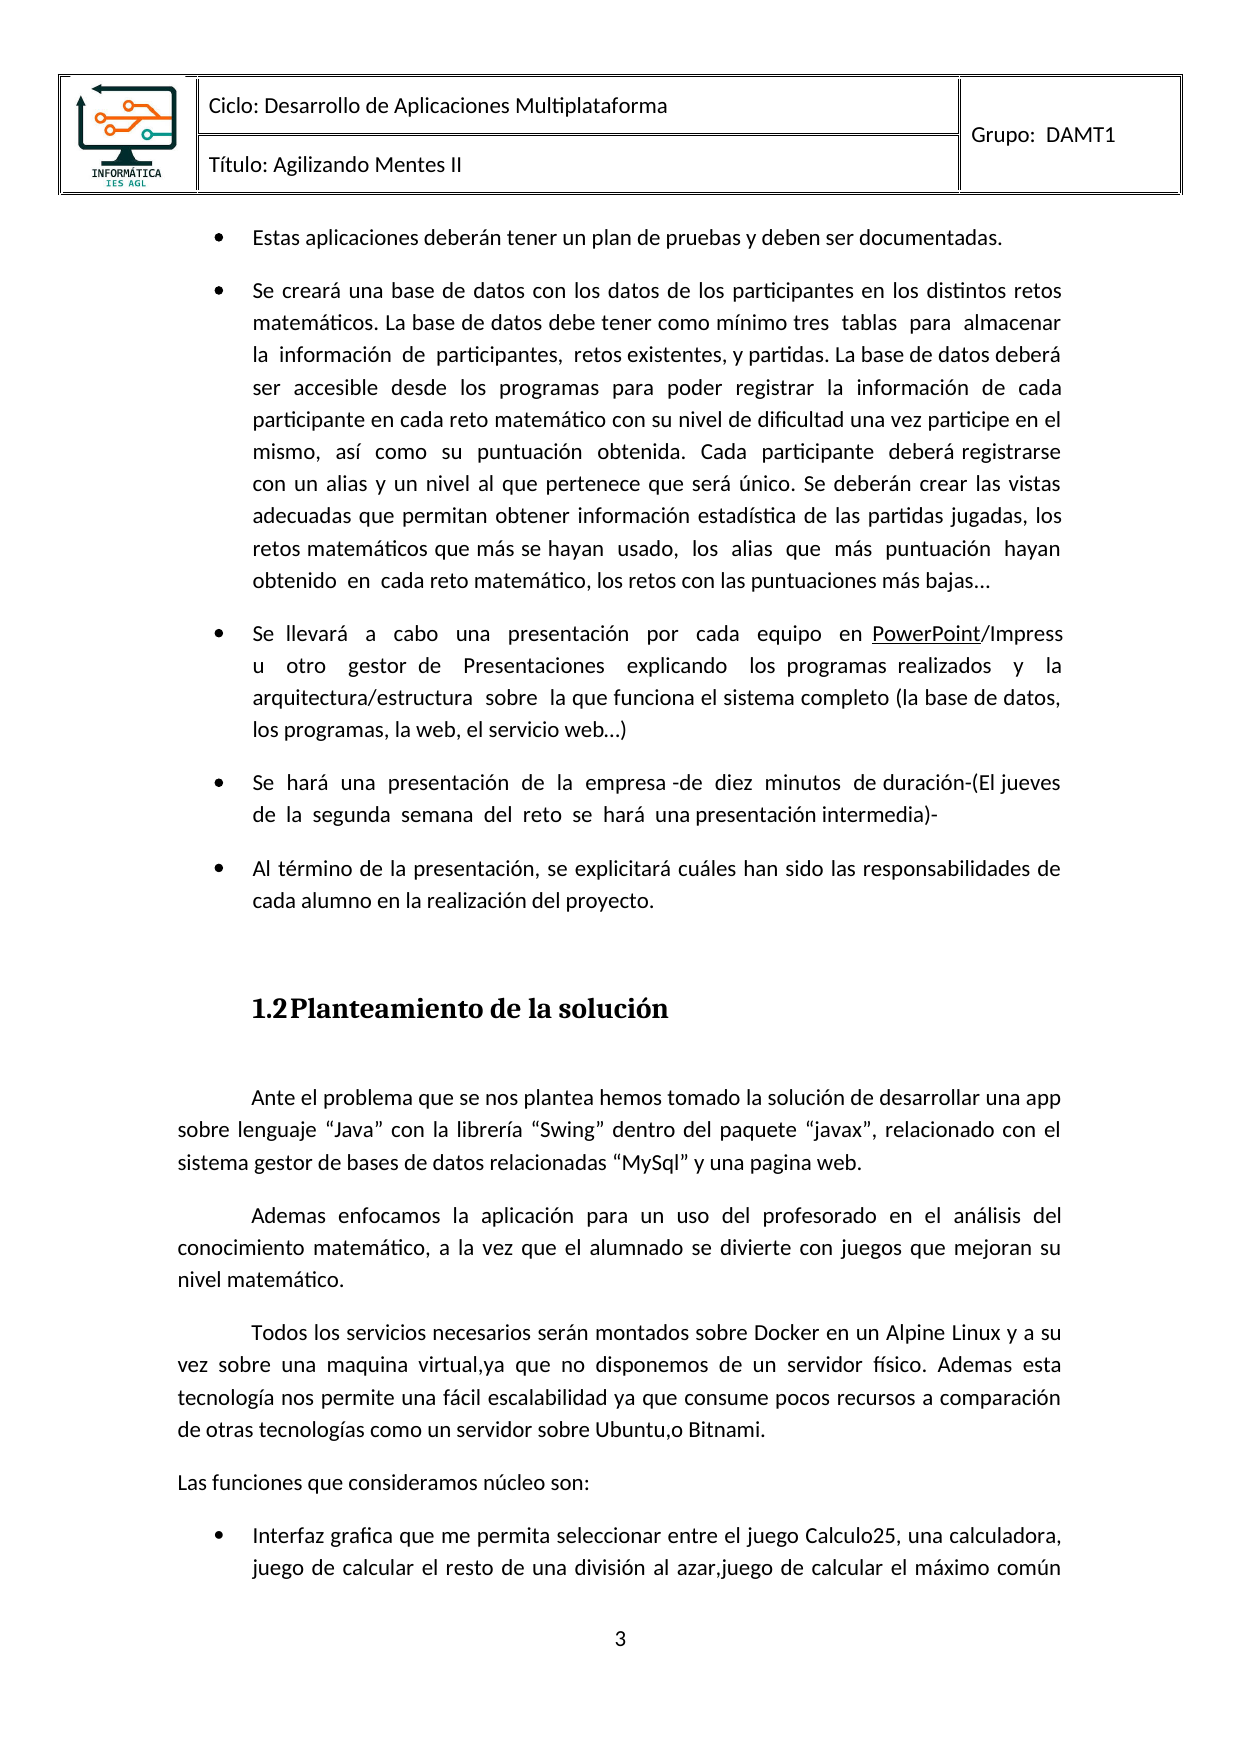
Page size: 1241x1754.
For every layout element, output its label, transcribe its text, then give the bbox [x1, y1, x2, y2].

text Ante el problema que se nos plantea hemos tomado la solución de desarrollar una app sobre lenguaje “Java” con la librería “Swing” dentro del paquete “javax”, relacionado con el sistema gestor de bases de datos relacionadas “MySql” y una pagina web. [177, 1083, 1063, 1176]
text Las funciones que consideramos núcleo son: [177, 1468, 1063, 1496]
list Se hará una presentación de la empresa -de diez minutos de duración-(El jueves de la segunda semana del reto se hará una presentación intermedia)- [215, 768, 1063, 829]
subtitle Planteamiento de la solución [252, 992, 1063, 1025]
list Se llevará a cabo una presentación por cada equipo en PowerPoint/Impress u otro gestor de Presentaciones explicando los programas realizados y la arquitectura/estructura sobre la que funciona el sistema completo (la base de datos, los programas, la web, el servicio web…) [215, 619, 1063, 743]
text Ademas enfocamos la aplicación para un uso del profesorado en el análisis del conocimiento matemático, a la vez que el alumnado se divierte con juegos que mejoran su nivel matemático. [177, 1201, 1063, 1293]
list Se creará una base de datos con los datos de los participantes en los distintos retos matemáticos. La base de datos debe tener como mínimo tres tablas para almacenar la información de participantes, retos existentes, y partidas. La base de datos deberá ser accesible desde los programas para poder registrar la información de cada participante en cada reto matemático con su nivel de dificultad una vez participe en el mismo, así como su puntuación obtenida. Cada participante deberá registrarse con un alias y un nivel al que pertenece que será único. Se deberán crear las vistas adecuadas que permitan obtener información estadística de las partidas jugadas, los retos matemáticos que más se hayan usado, los alias que más puntuación hayan obtenido en cada reto matemático, los retos con las puntuaciones más bajas... [215, 276, 1063, 594]
picture [70, 76, 186, 192]
list Al término de la presentación, se explicitará cuáles han sido las responsabilidades de cada alumno en la realización del proyecto. [215, 854, 1063, 914]
text Todos los servicios necesarios serán montados sobre Docker en un Alpine Linux y a su vez sobre una maquina virtual,ya que no disponemos de un servidor físico. Ademas esta tecnología nos permite una fácil escalabilidad ya que consume pocos recursos a comparación de otras tecnologías como un servidor sobre Ubuntu,o Bitnami. [177, 1318, 1063, 1443]
list Estas aplicaciones deberán tener un plan de pruebas y deben ser documentadas. [215, 223, 1063, 251]
